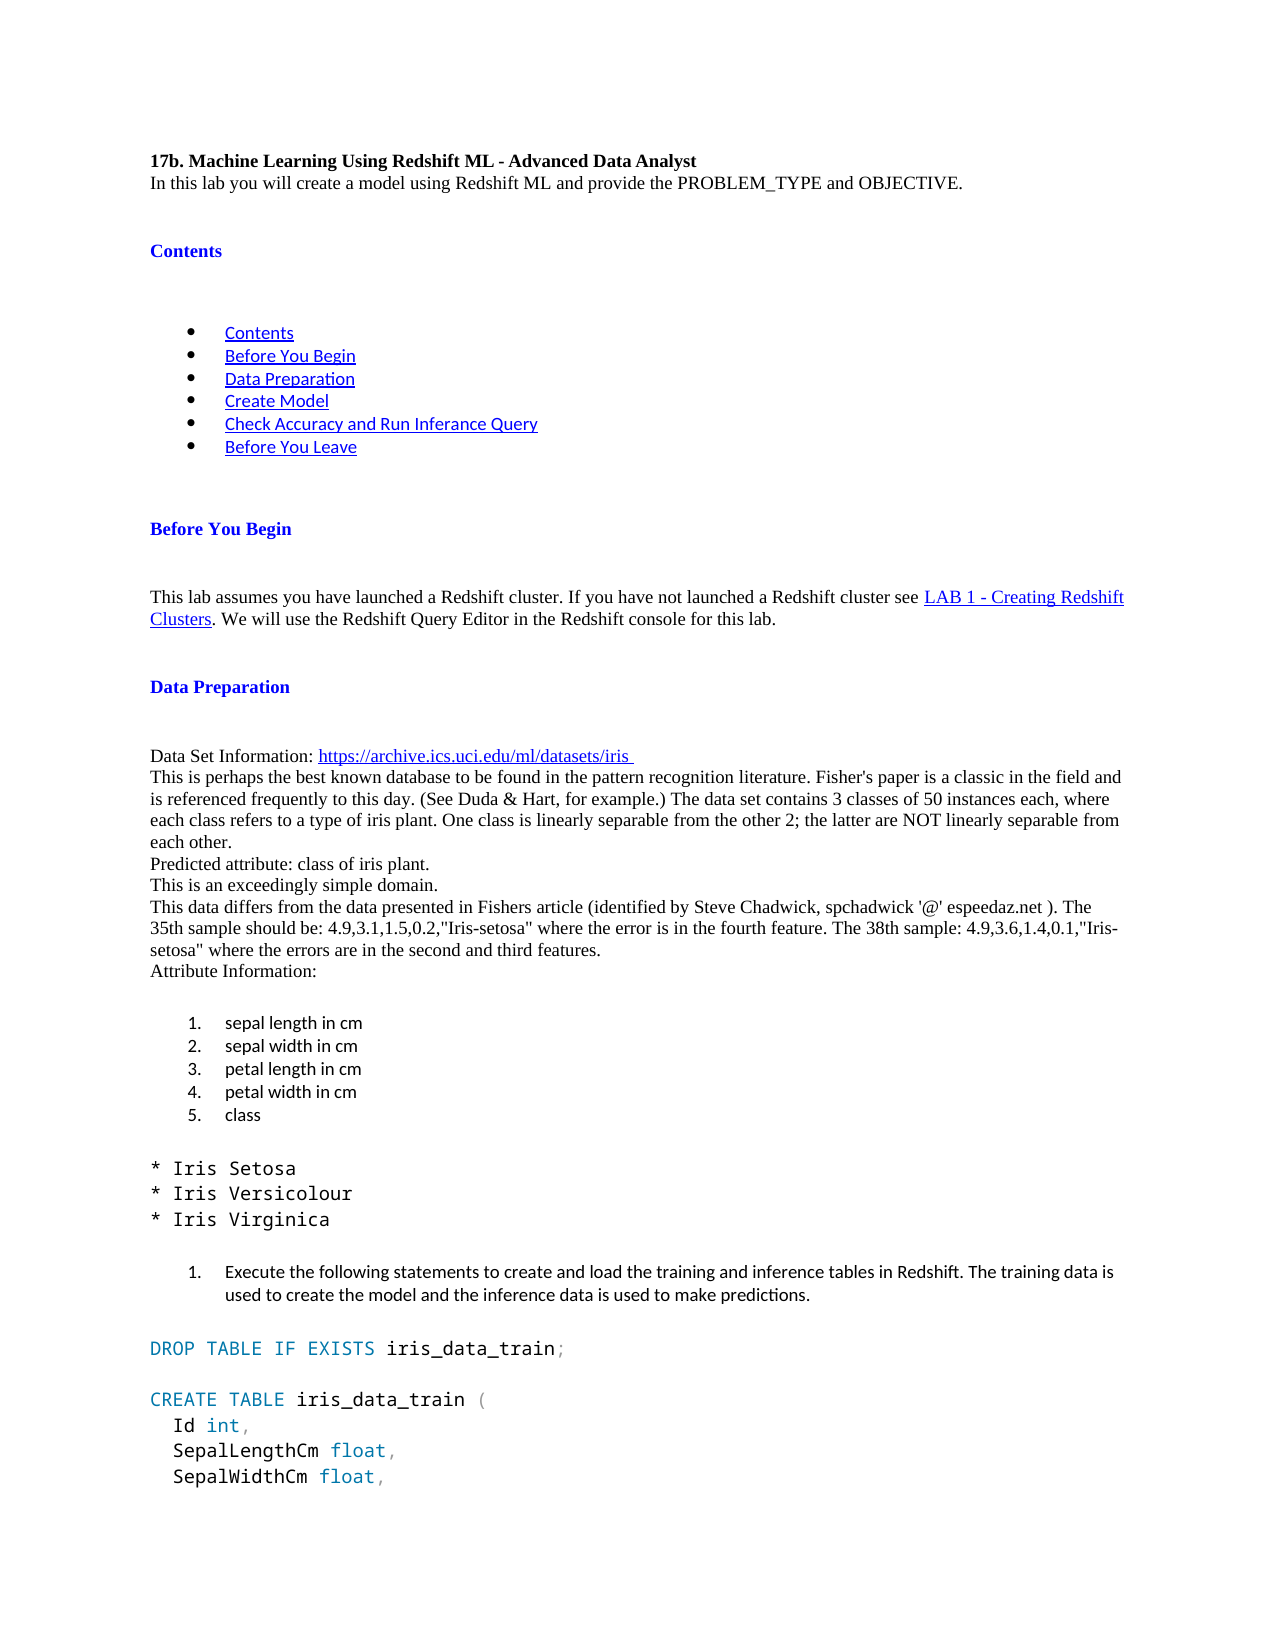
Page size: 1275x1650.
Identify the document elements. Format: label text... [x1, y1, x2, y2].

text In this lab you will create a model using Redshift ML and provide the PROBLEM_TYPE and OBJECTIVE. [150, 172, 1125, 193]
subtitle 17b. Machine Learning Using Redshift ML - Advanced Data Analyst [150, 150, 1125, 172]
list Before You Leave [187, 436, 1125, 458]
list Data Preparation [187, 367, 1125, 390]
text DROP TABLE IF EXISTS iris_data_train; [150, 1336, 1125, 1361]
text SepalLengthCm float, [150, 1438, 1125, 1463]
list petal length in cm [187, 1057, 1125, 1080]
list Create Model [187, 390, 1125, 413]
list sepal length in cm [187, 1011, 1125, 1034]
text Id int, [150, 1412, 1125, 1438]
list Check Accuracy and Run Inferance Query [187, 413, 1125, 436]
text This data differs from the data presented in Fishers article (identified by Steve Chadwick, spchadwick '@' espeedaz.net ). The 35th sample should be: 4.9,3.1,1.5,0.2,"Iris-setosa" where the error is in the fourth feature. The 38th sample: 4.9,3.6,1.4,0.1,"Iris-setosa" where the errors are in the second and third features. [150, 896, 1125, 960]
text This is an exceedingly simple domain. [150, 874, 1125, 896]
list sepal width in cm [187, 1034, 1125, 1057]
text * Iris Setosa [150, 1155, 1125, 1180]
text Attribute Information: [150, 960, 1125, 982]
text This is perhaps the best known database to be found in the pattern recognition literature. Fisher's paper is a classic in the field and is referenced frequently to this day. (See Duda & Hart, for example.) The data set contains 3 classes of 50 instances each, where each class refers to a type of iris plant. One class is linearly separable from the other 2; the latter are NOT linearly separable from each other. [150, 766, 1125, 852]
text Predicted attribute: class of iris plant. [150, 852, 1125, 874]
list petal width in cm [187, 1080, 1125, 1103]
text SepalWidthCm float, [150, 1463, 1125, 1489]
subtitle Contents [150, 240, 1125, 262]
text * Iris Virginica [150, 1206, 1125, 1231]
subtitle Before You Begin [150, 518, 1125, 539]
list class [187, 1103, 1125, 1126]
subtitle Data Preparation [150, 676, 1125, 698]
text CREATE TABLE iris_data_train ( [150, 1387, 1125, 1412]
list Execute the following statements to create and load the training and inference tables in Redshift. The training data is used to create the model and the inference data is used to make predictions. [187, 1261, 1125, 1306]
list Contents [187, 321, 1125, 344]
text Data Set Information: https://archive.ics.uci.edu/ml/datasets/iris [150, 745, 1125, 766]
text This lab assumes you have launched a Redshift cluster. If you have not launched a Redshift cluster see LAB 1 - Creating Redshift Clusters. We will use the Redshift Query Editor in the Redshift console for this lab. [150, 586, 1125, 629]
text * Iris Versicolour [150, 1180, 1125, 1206]
list Before You Begin [187, 344, 1125, 367]
